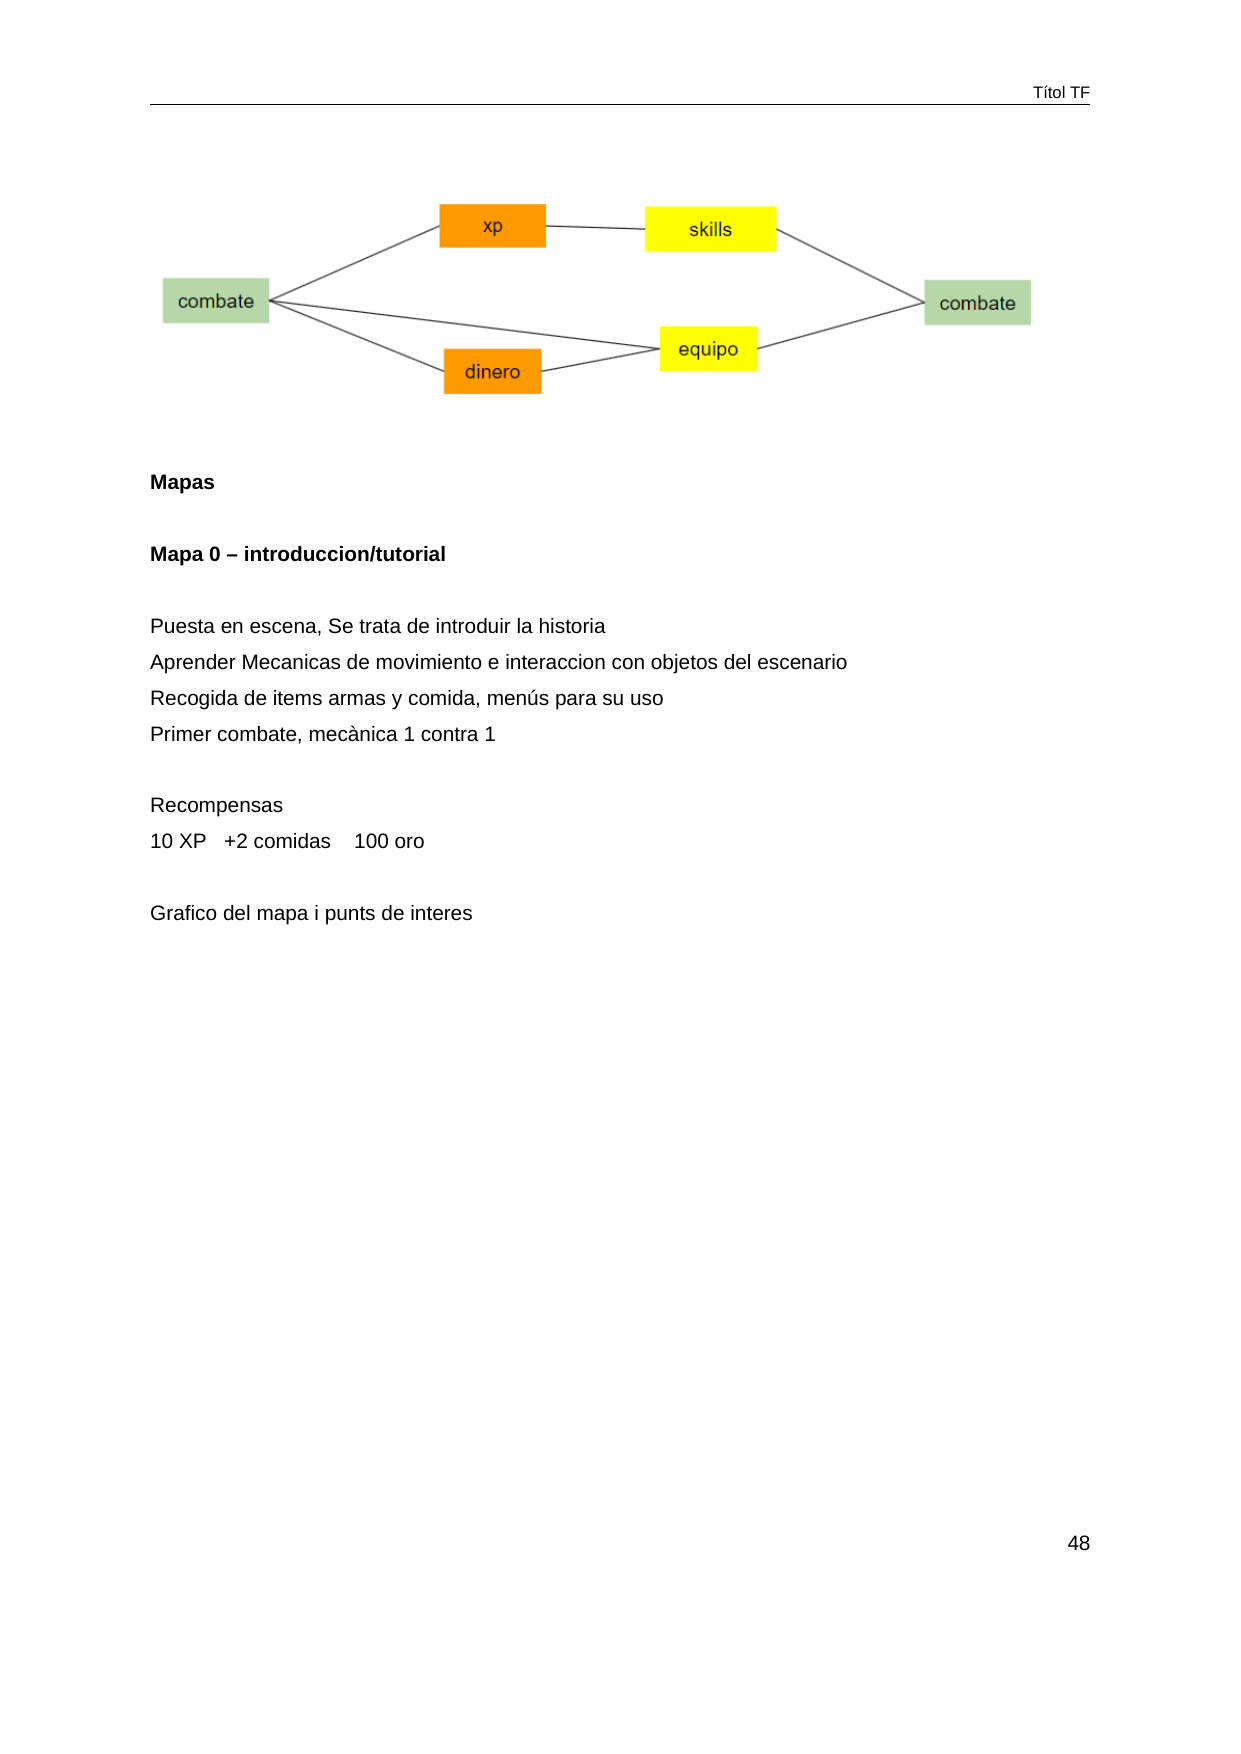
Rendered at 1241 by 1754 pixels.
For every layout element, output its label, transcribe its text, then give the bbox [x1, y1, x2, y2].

text Grafico del mapa i punts de interes [150, 901, 1090, 925]
text Puesta en escena, Se trata de introduir la historia [150, 613, 1090, 637]
text Primer combate, mecànica 1 contra 1 [150, 721, 1090, 745]
text Aprender Mecanicas de movimiento e interaccion con objetos del escenario [150, 649, 1090, 673]
text Recogida de items armas y comida, menús para su uso [150, 685, 1090, 709]
text Mapa 0 – introduccion/tutorial [150, 542, 1090, 566]
picture [150, 150, 1090, 422]
text 10 XP +2 comidas 100 oro [150, 829, 1090, 853]
text Recompensas [150, 793, 1090, 817]
text Mapas [150, 470, 1090, 494]
